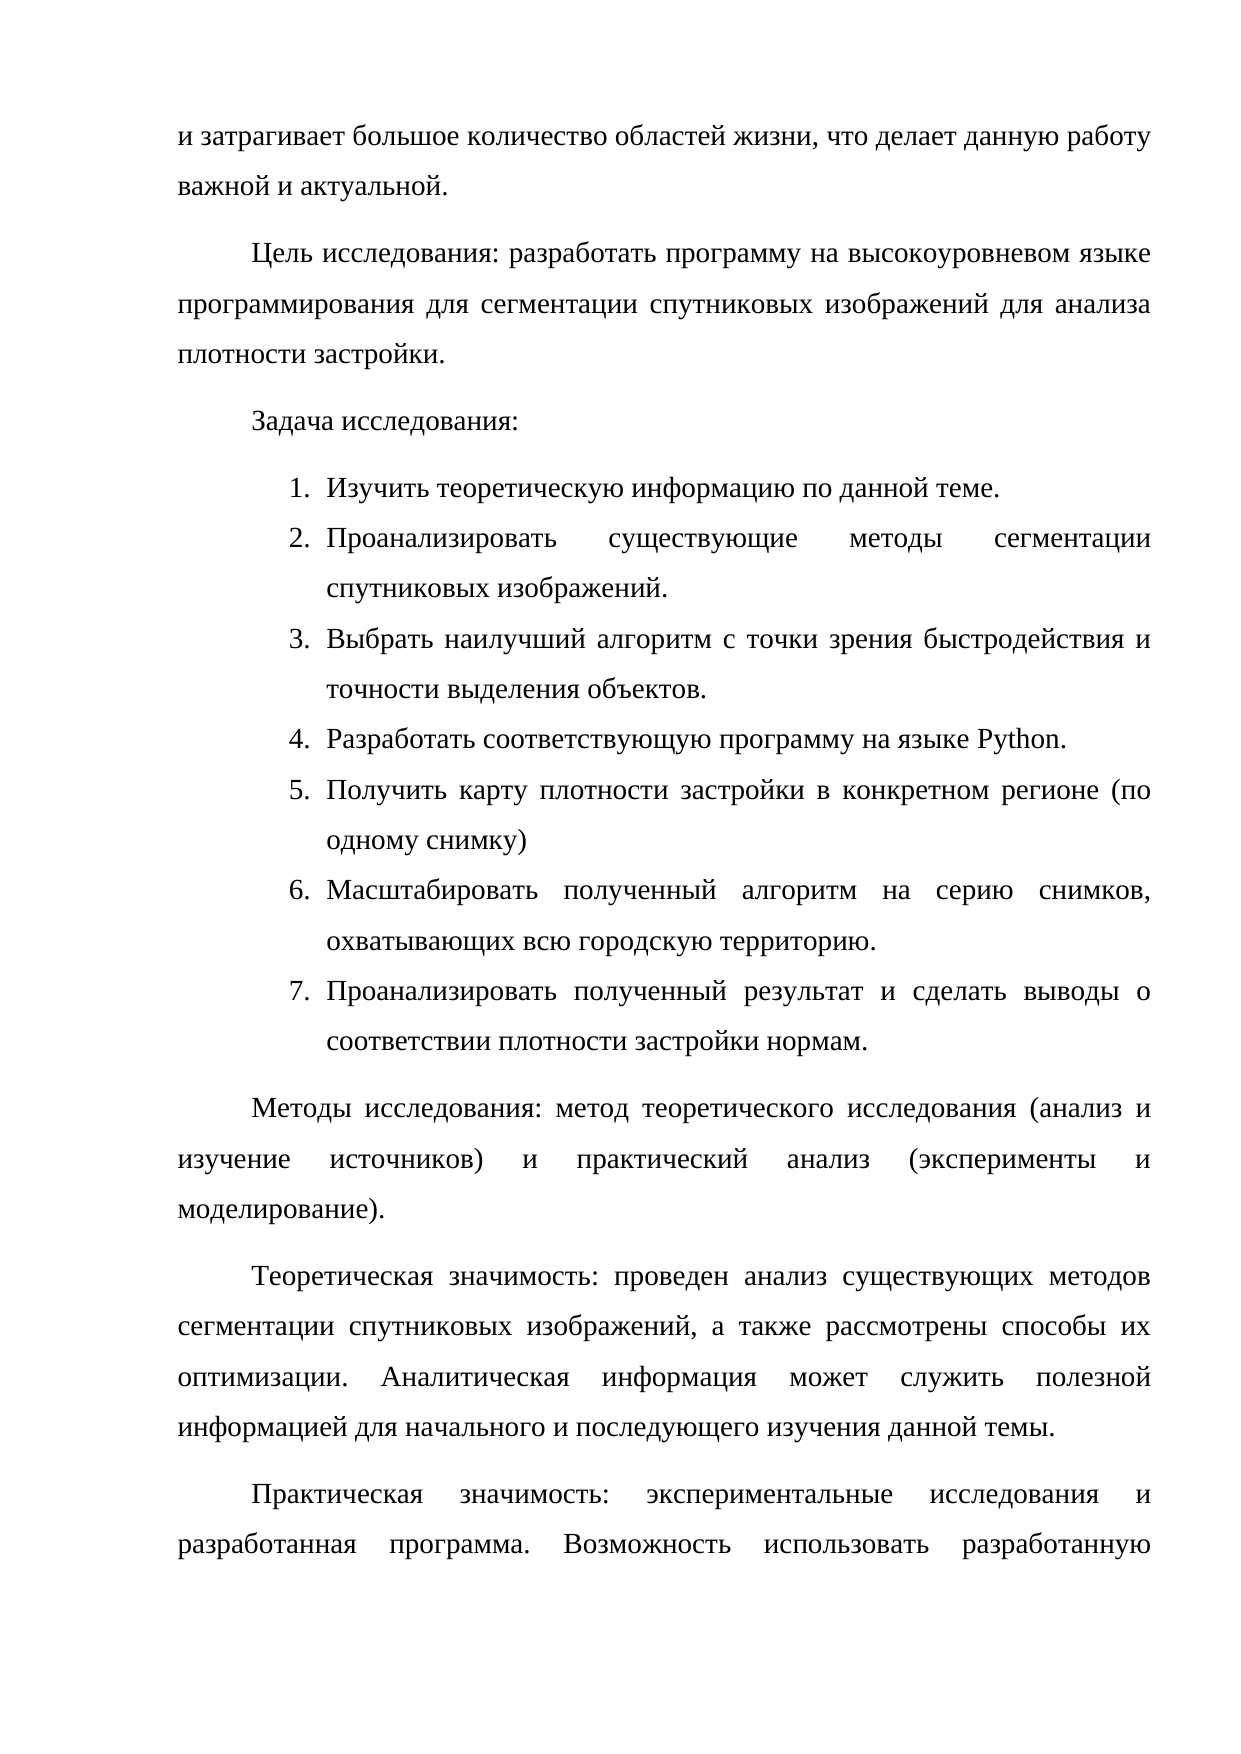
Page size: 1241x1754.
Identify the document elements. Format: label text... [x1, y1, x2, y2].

text Задача исследования: [177, 403, 1152, 437]
text Теоретическая значимость: проведен анализ существующих методов сегментации спутниковых изображений, а также рассмотрены способы их оптимизации. Аналитическая информация может служить полезной информацией для начального и последующего изучения данной темы. [177, 1258, 1152, 1442]
list Выбрать наилучший алгоритм с точки зрения быстродействия и точности выделения объектов. [288, 621, 1152, 705]
list Масштабировать полученный алгоритм на серию снимков, охватывающих всю городскую территорию. [288, 872, 1152, 956]
list Получить карту плотности застройки в конкретном регионе (по одному снимку) [288, 772, 1152, 856]
list Разработать соответствующую программу на языке Python. [288, 722, 1152, 755]
list Изучить теоретическую информацию по данной теме. [288, 470, 1152, 503]
list Проанализировать полученный результат и сделать выводы о соответствии плотности застройки нормам. [288, 973, 1152, 1057]
text Методы исследования: метод теоретического исследования (анализ и изучение источников) и практический анализ (эксперименты и моделирование). [177, 1090, 1152, 1224]
list Проанализировать существующие методы сегментации спутниковых изображений. [288, 520, 1152, 604]
text Цель исследования: разработать программу на высокоуровневом языке программирования для сегментации спутниковых изображений для анализа плотности застройки. [177, 235, 1152, 369]
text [177, 118, 1152, 202]
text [177, 1476, 1152, 1560]
